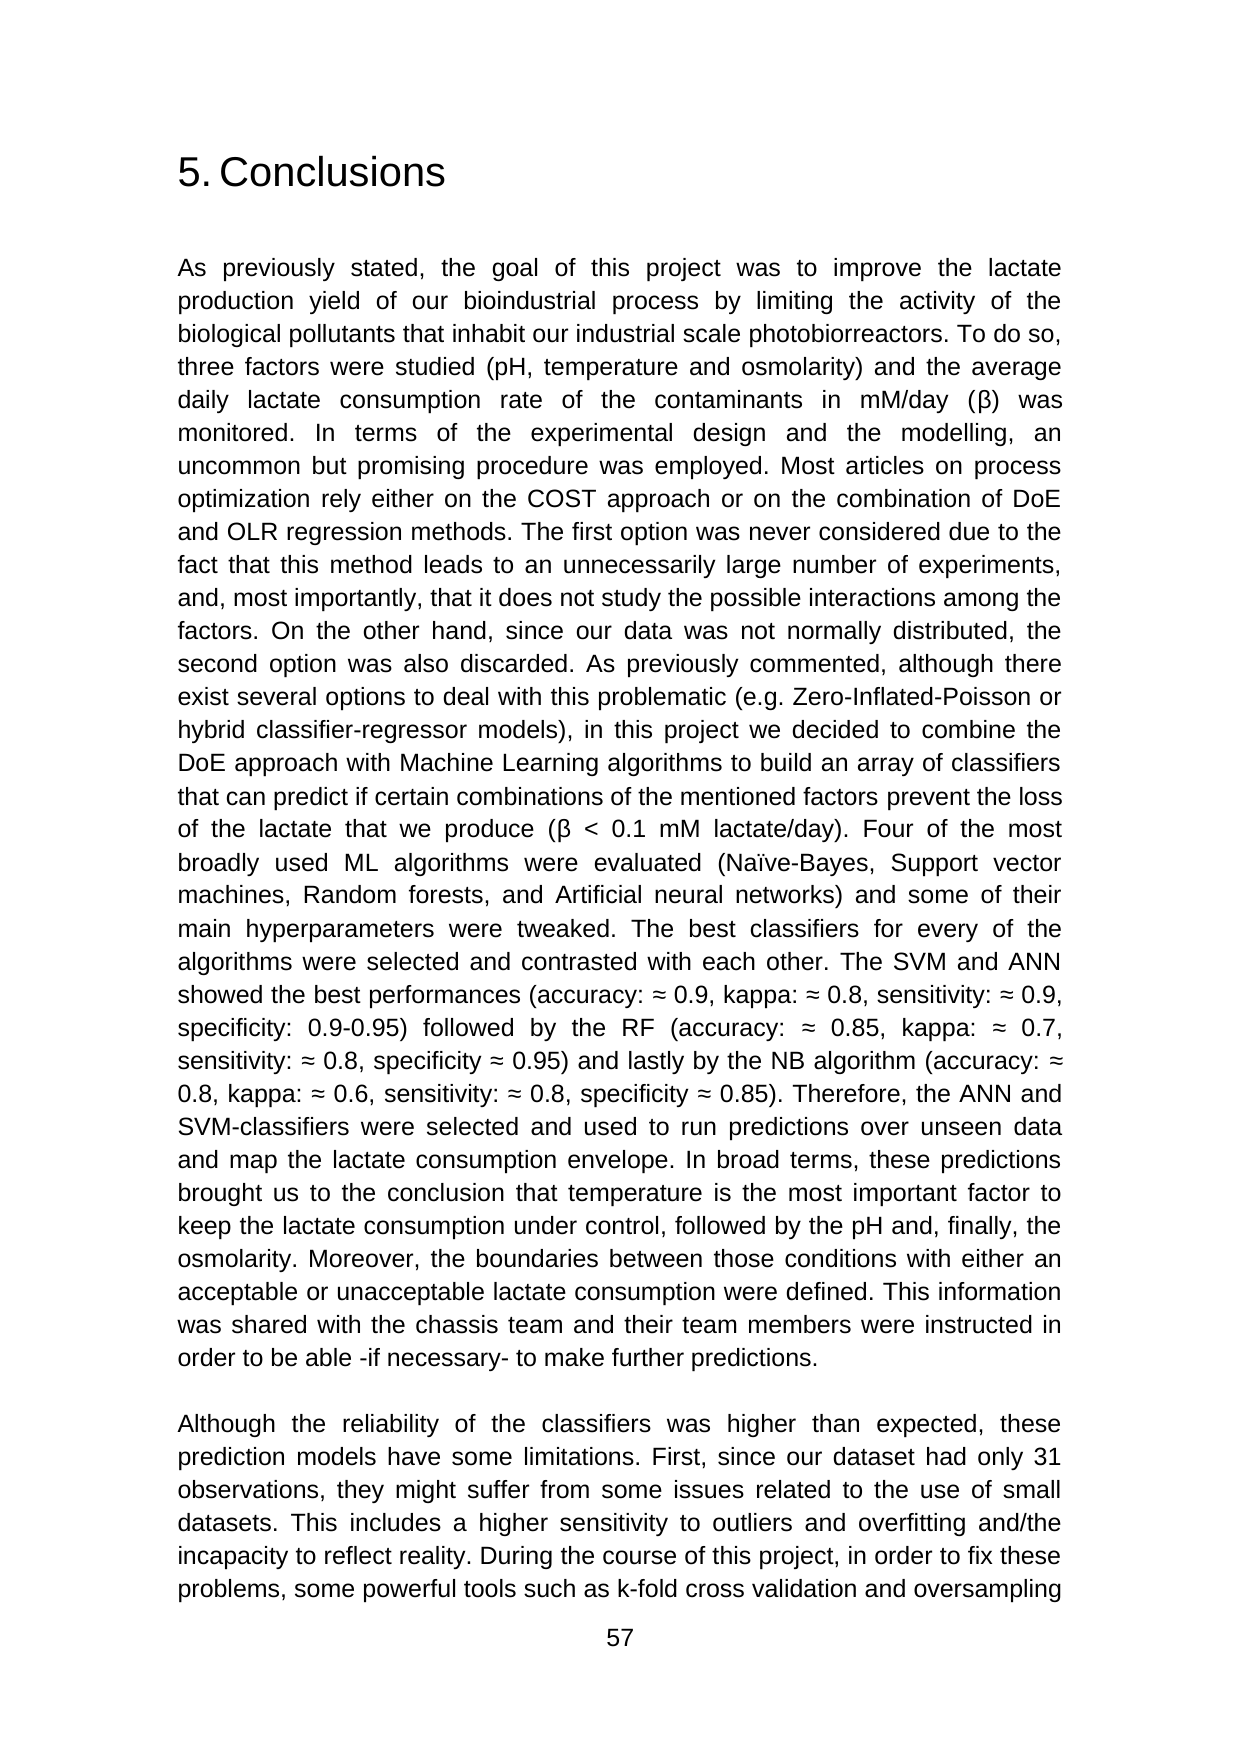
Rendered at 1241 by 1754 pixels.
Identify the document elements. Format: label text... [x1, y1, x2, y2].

text As previously stated, the goal of this project was to improve the lactate production yield of our bioindustrial process by limiting the activity of the biological pollutants that inhabit our industrial scale photobiorreactors. To do so, three factors were studied (pH, temperature and osmolarity) and the average daily lactate consumption rate of the contaminants in mM/day (β) was monitored. In terms of the experimental design and the modelling, an uncommon but promising procedure was employed. Most articles on process optimization rely either on the COST approach or on the combination of DoE and OLR regression methods. The first option was never considered due to the fact that this method leads to an unnecessarily large number of experiments, and, most importantly, that it does not study the possible interactions among the factors. On the other hand, since our data was not normally distributed, the second option was also discarded. As previously commented, although there exist several options to deal with this problematic (e.g. Zero-Inflated-Poisson or hybrid classifier-regressor models), in this project we decided to combine the DoE approach with Machine Learning algorithms to build an array of classifiers that can predict if certain combinations of the mentioned factors prevent the loss of the lactate that we produce (β < 0.1 mM lactate/day). Four of the most broadly used ML algorithms were evaluated (Naïve-Bayes, Support vector machines, Random forests, and Artificial neural networks) and some of their main hyperparameters were tweaked. The best classifiers for every of the algorithms were selected and contrasted with each other. The SVM and ANN showed the best performances (accuracy: ≈ 0.9, kappa: ≈ 0.8, sensitivity: ≈ 0.9, specificity: 0.9-0.95) followed by the RF (accuracy: ≈ 0.85, kappa: ≈ 0.7, sensitivity: ≈ 0.8, specificity ≈ 0.95) and lastly by the NB algorithm (accuracy: ≈ 0.8, kappa: ≈ 0.6, sensitivity: ≈ 0.8, specificity ≈ 0.85). Therefore, the ANN and SVM-classifiers were selected and used to run predictions over unseen data and map the lactate consumption envelope. In broad terms, these predictions brought us to the conclusion that temperature is the most important factor to keep the lactate consumption under control, followed by the pH and, finally, the osmolarity. Moreover, the boundaries between those conditions with either an acceptable or unacceptable lactate consumption were defined. This information was shared with the chassis team and their team members were instructed in order to be able -if necessary- to make further predictions. [177, 253, 1063, 1372]
subtitle Conclusions [177, 148, 1063, 196]
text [177, 1409, 1063, 1603]
